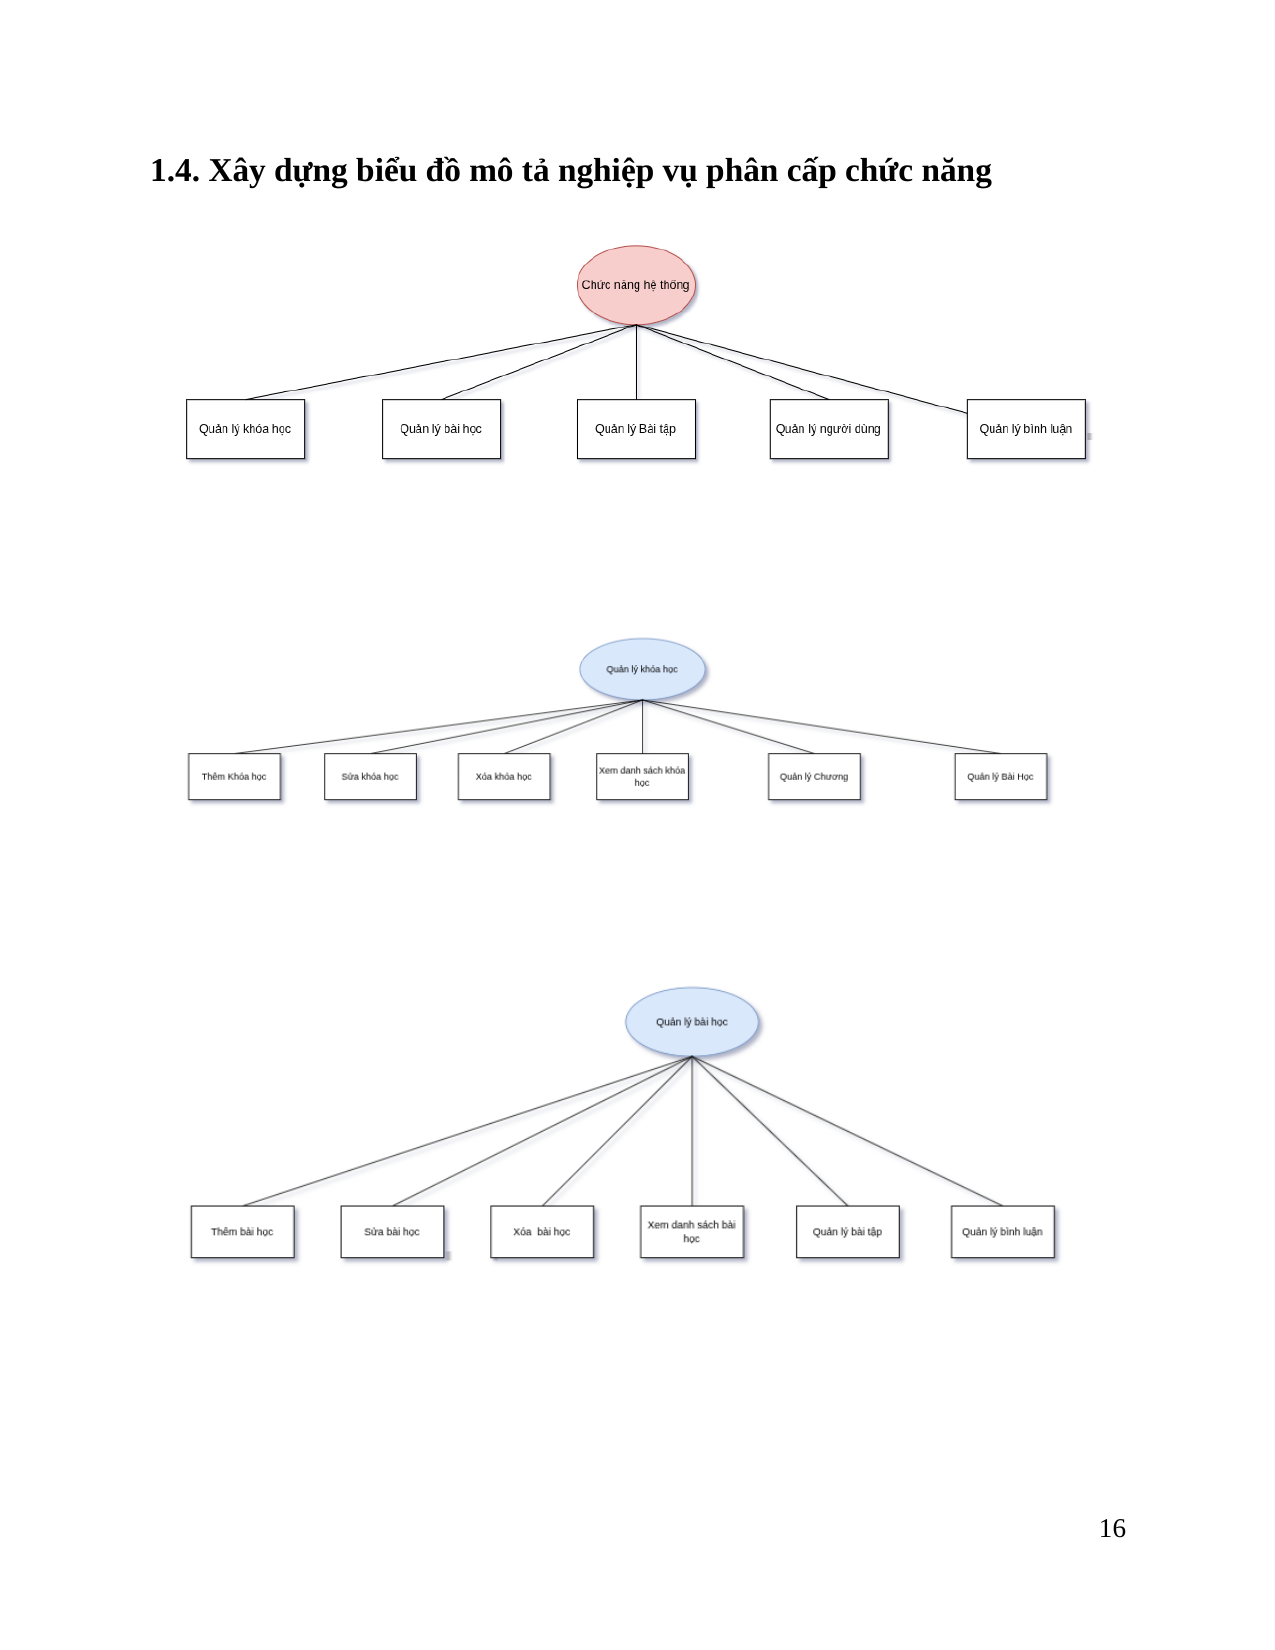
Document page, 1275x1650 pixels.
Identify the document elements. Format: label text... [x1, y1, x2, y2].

picture [150, 567, 1125, 925]
subtitle 1.4. Xây dựng biểu đồ mô tả nghiệp vụ phân cấp chức năng [150, 150, 1125, 188]
picture [150, 928, 1125, 1334]
picture [150, 202, 1125, 564]
